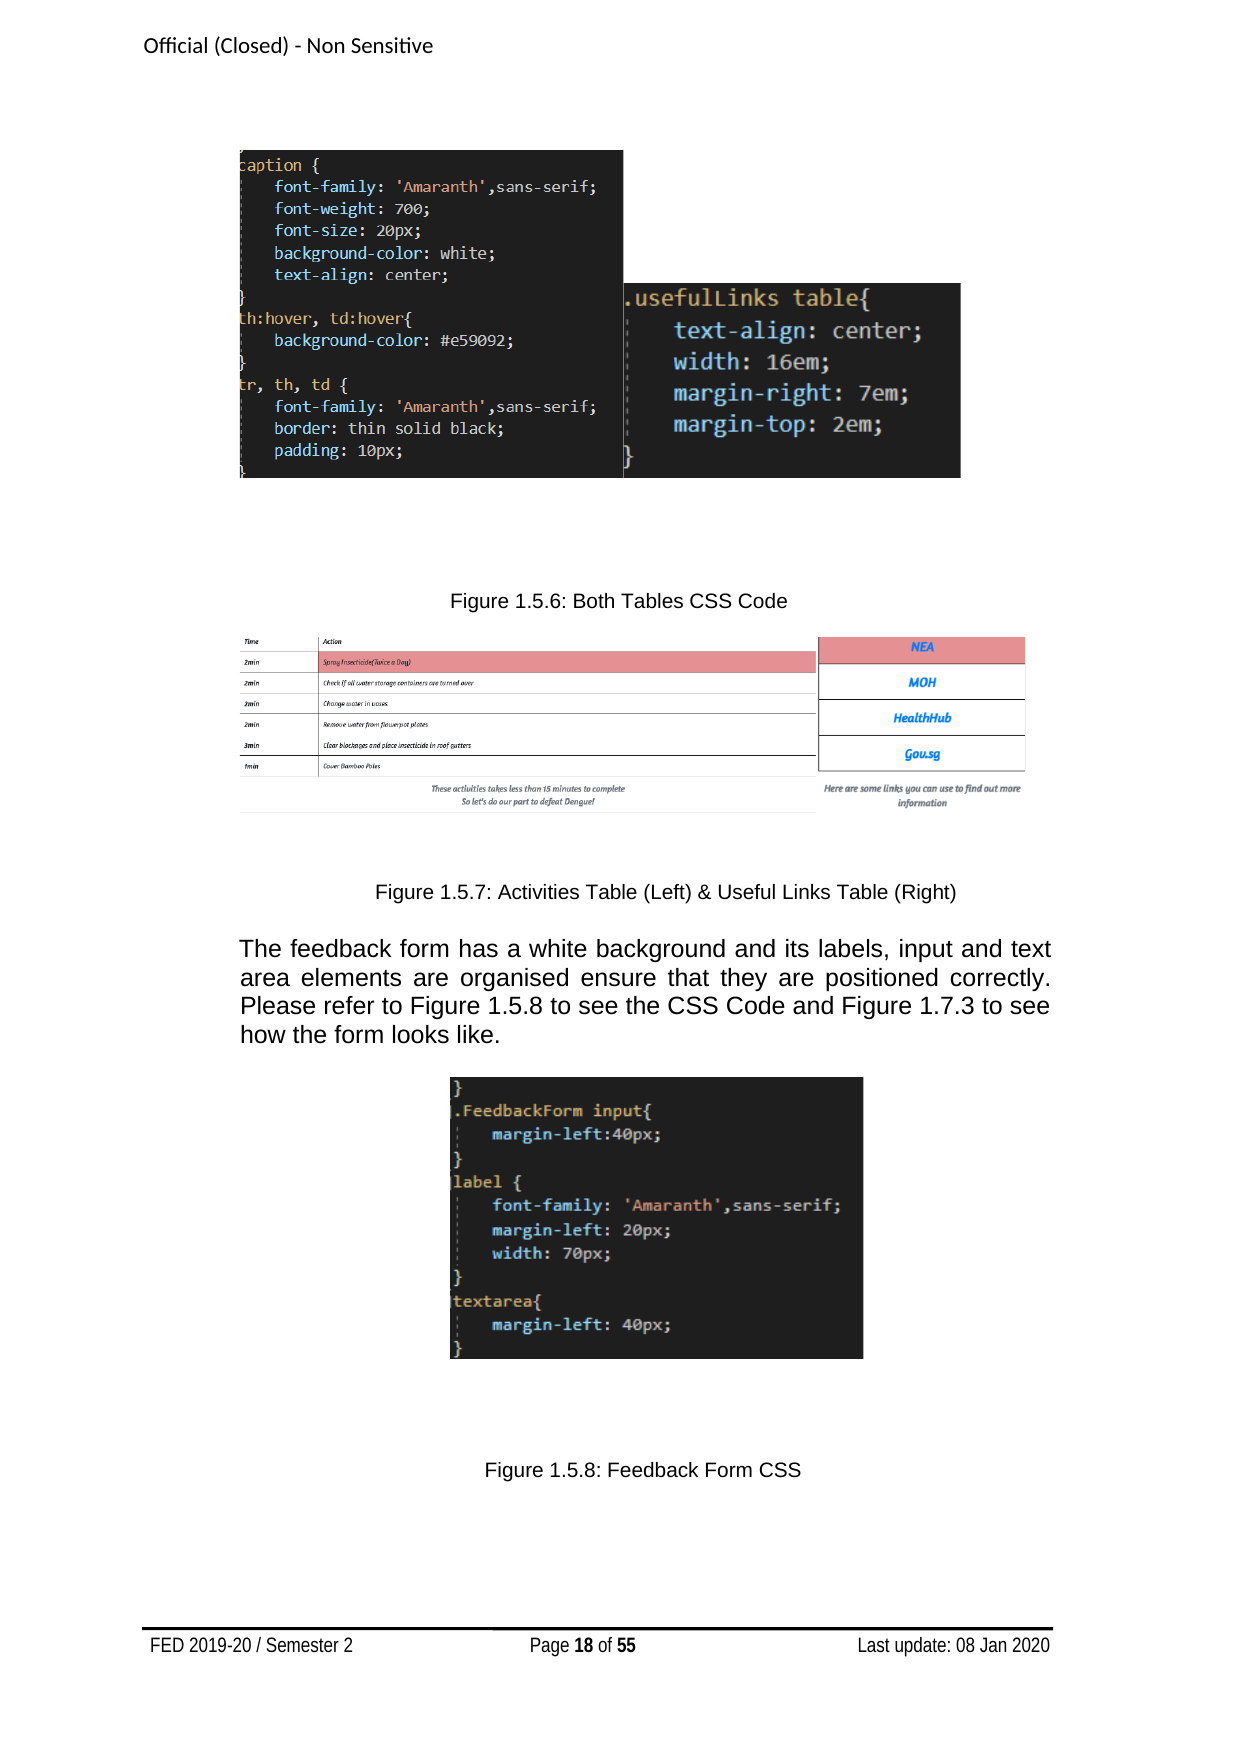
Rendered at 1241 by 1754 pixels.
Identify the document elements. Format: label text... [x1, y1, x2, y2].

text Figure 1.5.7: Activities Table (Left) & Useful Links Table (Right) [315, 881, 1053, 904]
picture [239, 637, 1026, 813]
text Figure 1.5.6: Both Tables CSS Code [375, 589, 1053, 613]
picture [239, 150, 961, 478]
text Figure 1.5.8: Feedback Form CSS [450, 1458, 1053, 1482]
picture [450, 1077, 864, 1359]
text The feedback form has a white background and its labels, input and text area elements are organised ensure that they are positioned correctly. Please refer to Figure 1.5.8 to see the CSS Code and Figure 1.7.3 to see how the form looks like. [239, 934, 1053, 1048]
